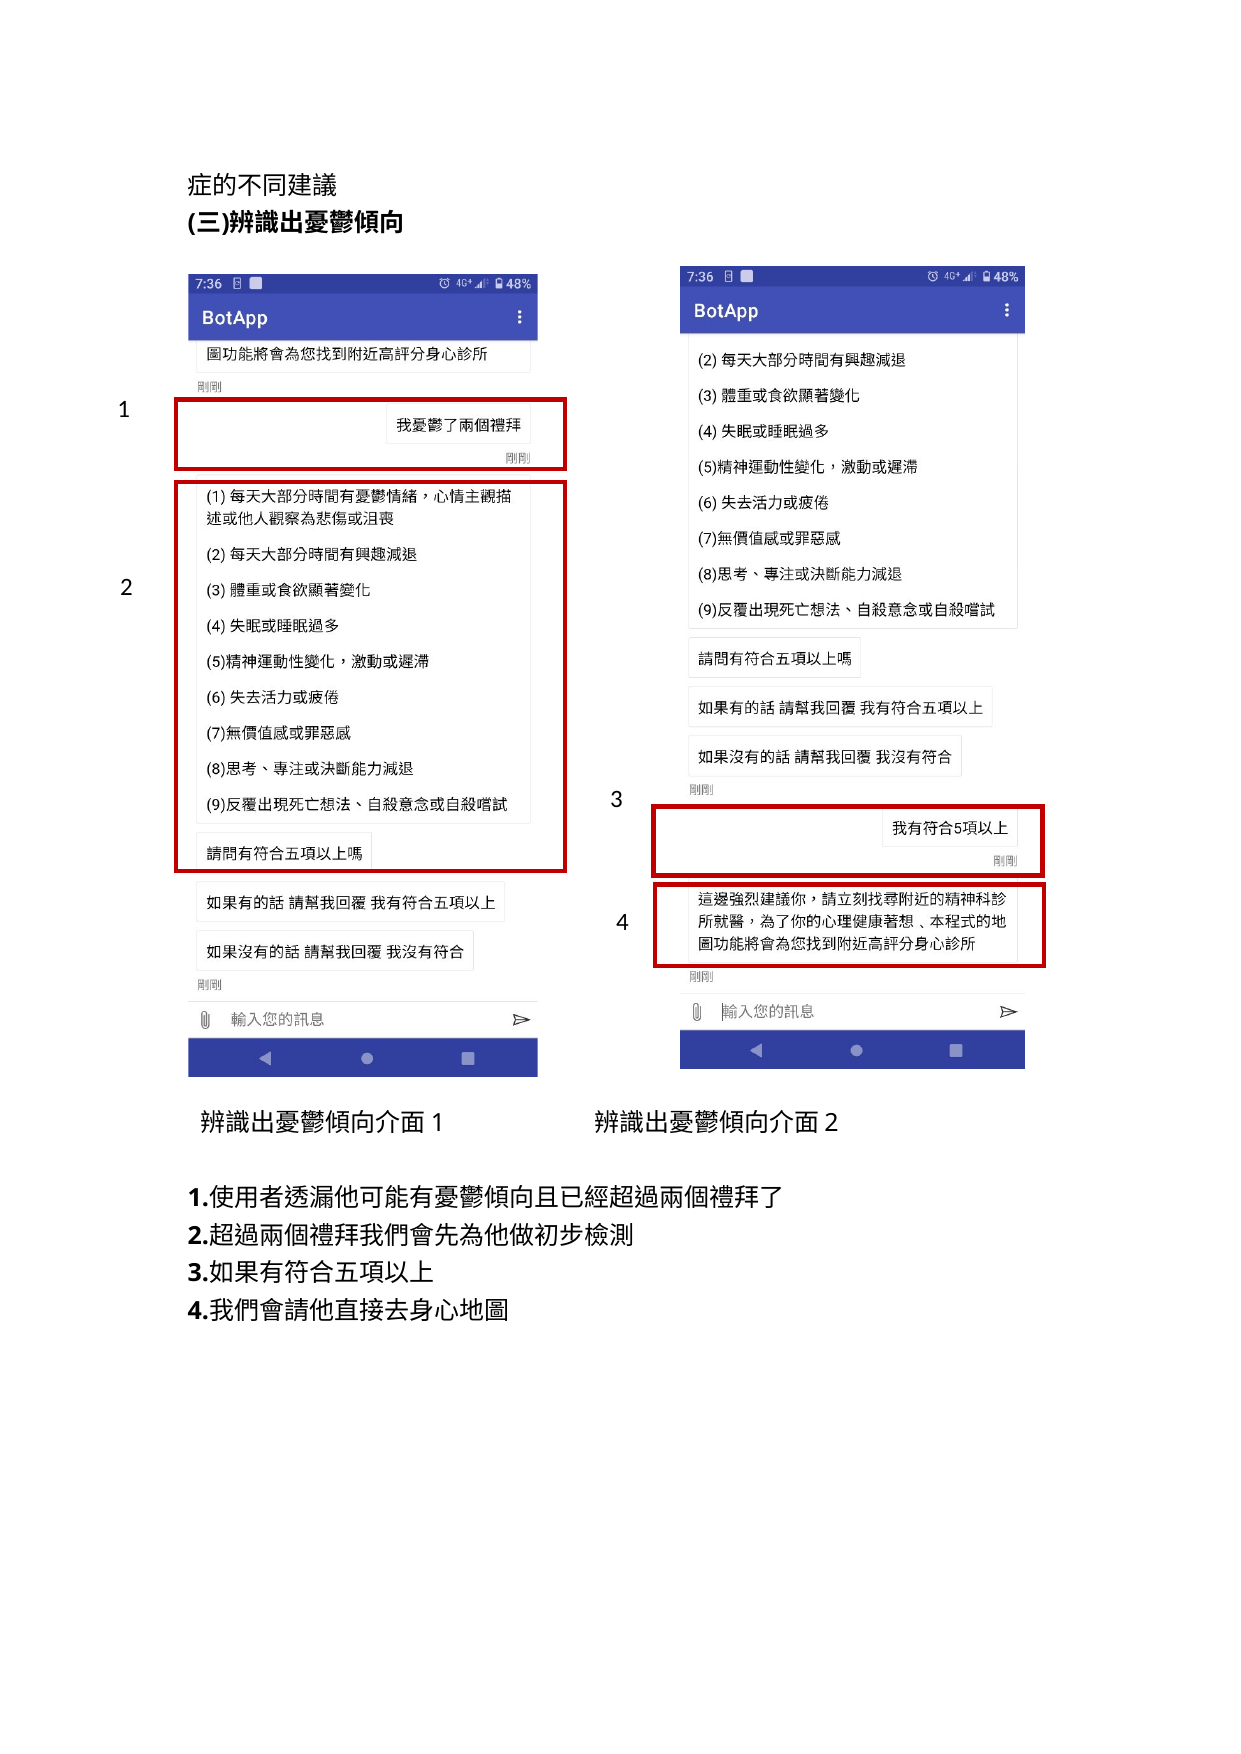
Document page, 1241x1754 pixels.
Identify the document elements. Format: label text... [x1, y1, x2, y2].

picture [680, 968, 1025, 1069]
picture [680, 266, 1025, 804]
picture [680, 809, 1025, 873]
text 2.超過兩個禮拜我們會先為他做初步檢測 [187, 1214, 1053, 1252]
picture [188, 402, 538, 467]
picture [188, 471, 538, 480]
picture [188, 484, 538, 869]
text (三)辨識出憂鬱傾向 [187, 202, 1053, 239]
text 3.如果有符合五項以上 [187, 1252, 1053, 1289]
picture [680, 887, 1025, 964]
text 4.我們會請他直接去身心地圖 [187, 1289, 1053, 1327]
picture [188, 873, 538, 1077]
picture [680, 878, 1025, 882]
text 1.使用者透漏他可能有憂鬱傾向且已經超過兩個禮拜了 [187, 1177, 1053, 1214]
picture [188, 274, 538, 397]
text 6、7、8、9、10皆為對於社交恐懼症的不同建議 [187, 164, 1053, 202]
